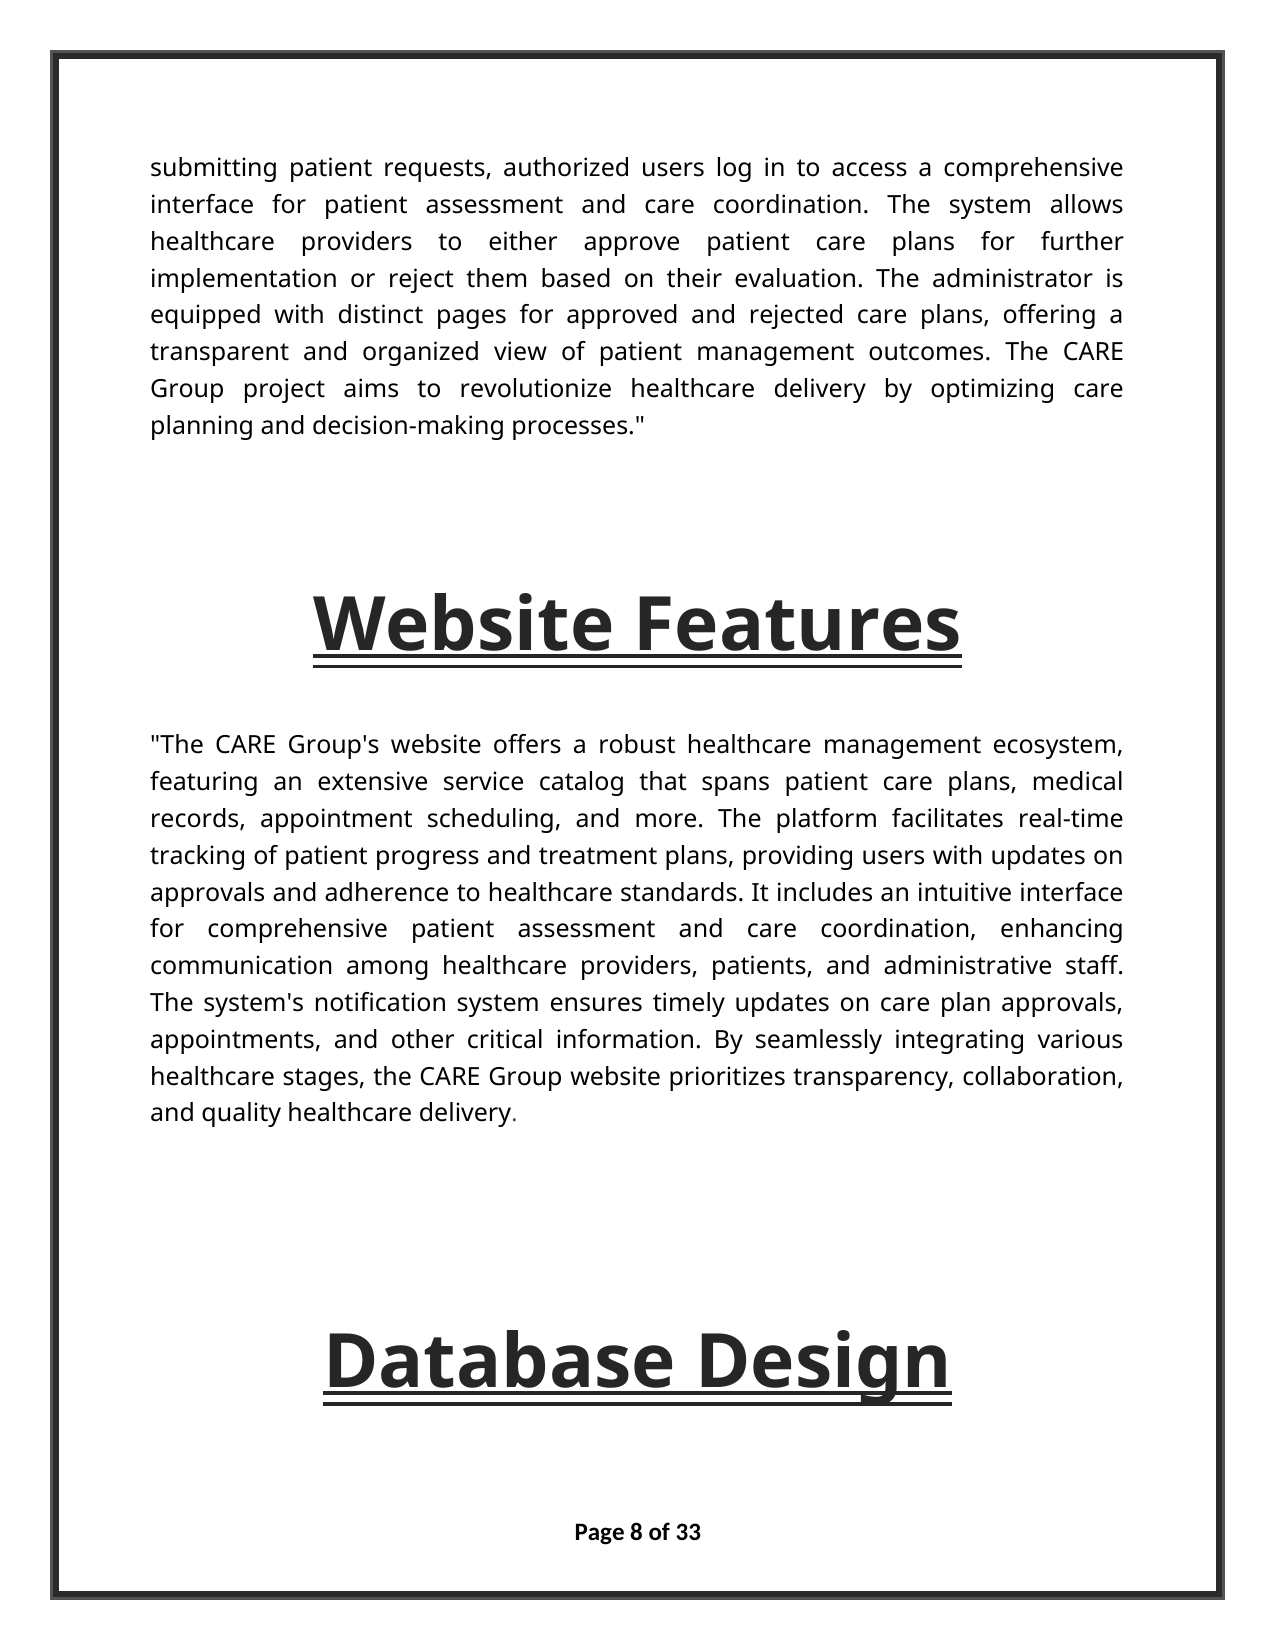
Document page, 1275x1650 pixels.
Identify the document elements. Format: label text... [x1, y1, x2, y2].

subtitle Database Design [150, 1307, 1125, 1409]
subtitle Website Features [150, 570, 1125, 672]
text "The CARE Group's website offers a robust healthcare management ecosystem, featuring an extensive service catalog that spans patient care plans, medical records, appointment scheduling, and more. The platform facilitates real-time tracking of patient progress and treatment plans, providing users with updates on approvals and adherence to healthcare standards. It includes an intuitive interface for comprehensive patient assessment and care coordination, enhancing communication among healthcare providers, patients, and administrative staff. The system's notification system ensures timely updates on care plan approvals, appointments, and other critical information. By seamlessly integrating various healthcare stages, the CARE Group website prioritizes transparency, collaboration, and quality healthcare delivery. [150, 727, 1125, 1129]
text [150, 150, 1125, 441]
